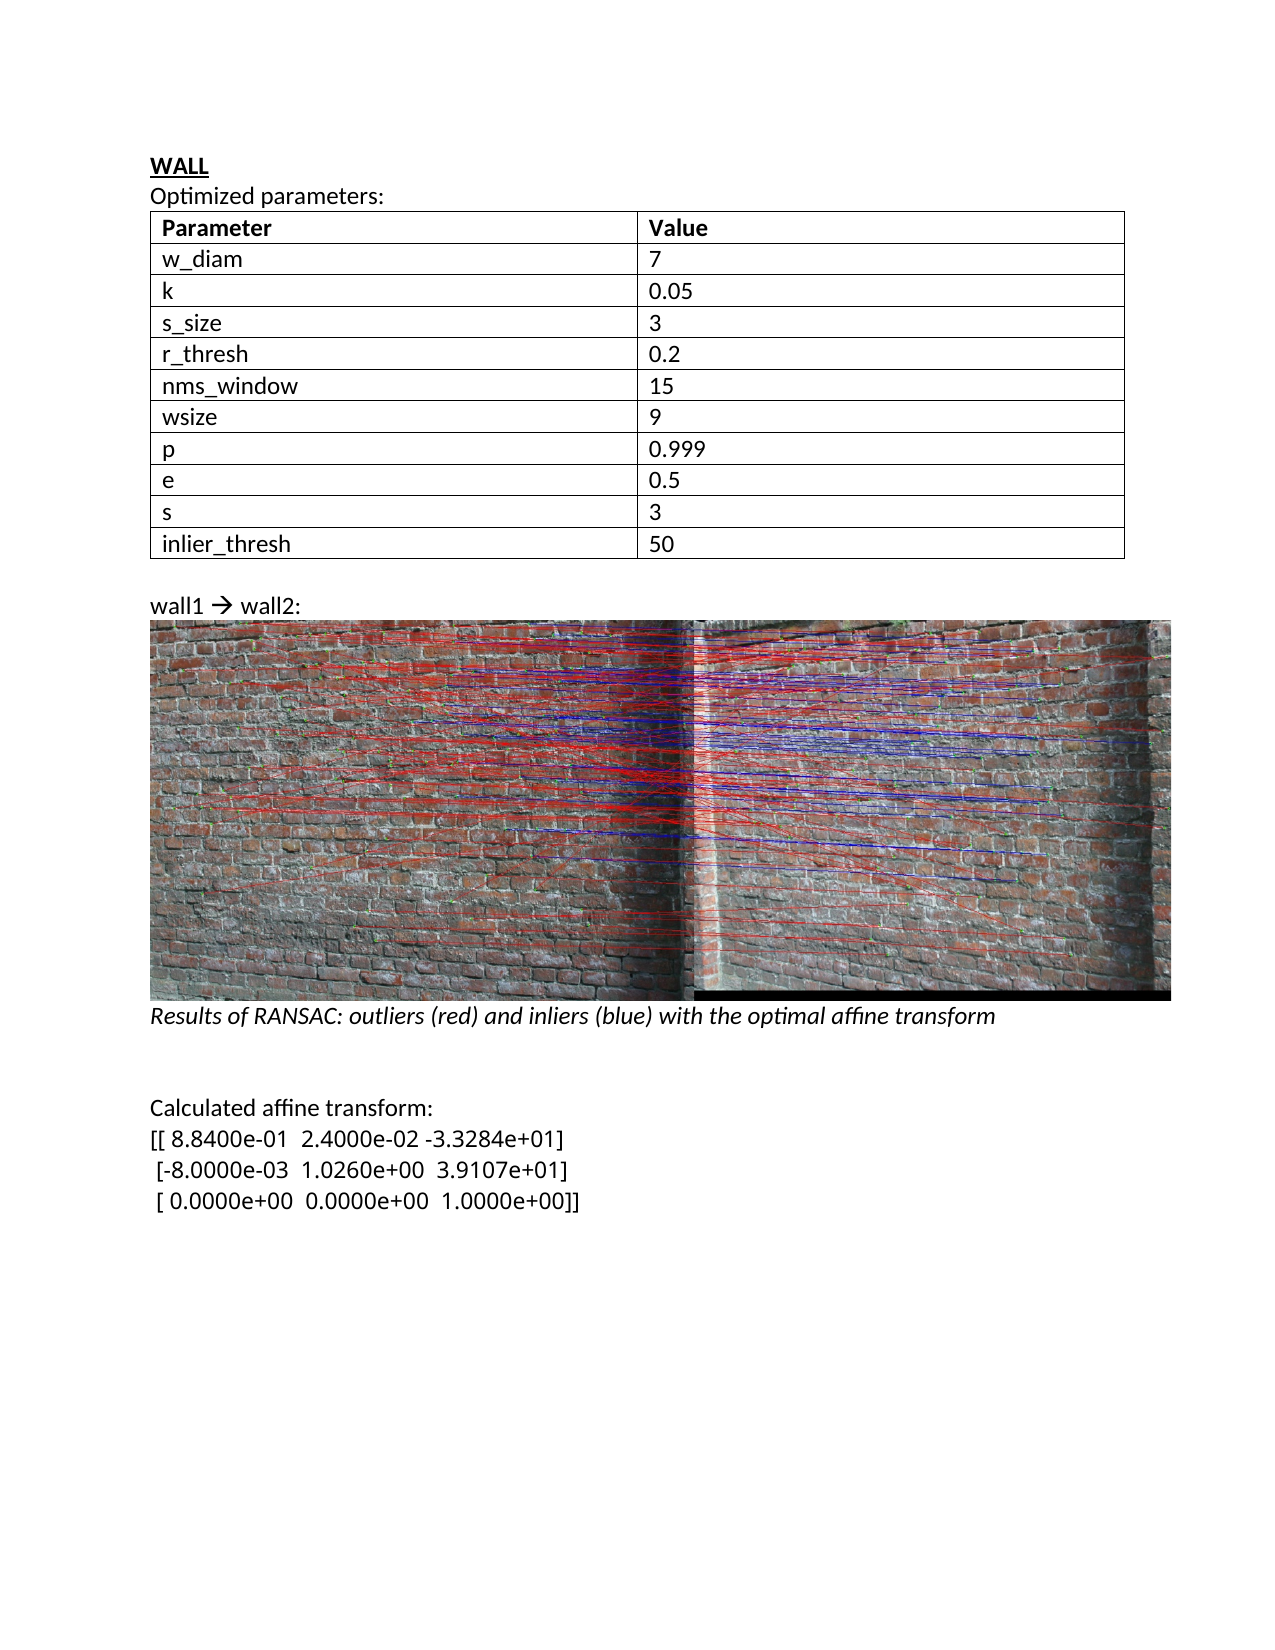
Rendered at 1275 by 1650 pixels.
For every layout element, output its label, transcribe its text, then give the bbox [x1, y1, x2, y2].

table_cell r_thresh [151, 338, 637, 369]
text Results of RANSAC: outliers (red) and inliers (blue) with the optimal affine transform [150, 1001, 1125, 1031]
text [-8.0000e-03 1.0260e+00 3.9107e+01] [150, 1154, 1125, 1185]
table_cell 0.2 [638, 338, 1124, 369]
table_cell k [151, 275, 637, 306]
table_cell e [151, 465, 637, 495]
text [[ 8.8400e-01 2.4000e-02 -3.3284e+01] [150, 1123, 1125, 1154]
text Optimized parameters: [150, 181, 1125, 211]
table_cell nms_window [151, 370, 637, 400]
table_cell w_diam [151, 244, 637, 274]
text [ 0.0000e+00 0.0000e+00 1.0000e+00]] [150, 1185, 1125, 1216]
text wall1 wall2: [150, 590, 1125, 620]
text WALL [150, 150, 1125, 181]
picture [150, 620, 1172, 1001]
text Calculated affine transform: [150, 1092, 1125, 1123]
table_cell wsize [151, 401, 637, 432]
table_cell s [151, 496, 637, 527]
table_cell s_size [151, 307, 637, 337]
table_cell 50 [638, 528, 1124, 558]
table_cell 15 [638, 370, 1124, 400]
table_cell 3 [638, 307, 1124, 337]
table_cell 9 [638, 401, 1124, 432]
table_cell 0.5 [638, 465, 1124, 495]
table_cell p [151, 433, 637, 463]
table_header Parameter [151, 212, 637, 243]
table_header Value [638, 212, 1124, 243]
table_cell inlier_thresh [151, 528, 637, 558]
table_cell 0.05 [638, 275, 1124, 306]
table_cell 3 [638, 496, 1124, 527]
table_cell 0.999 [638, 433, 1124, 463]
table_cell 7 [638, 244, 1124, 274]
